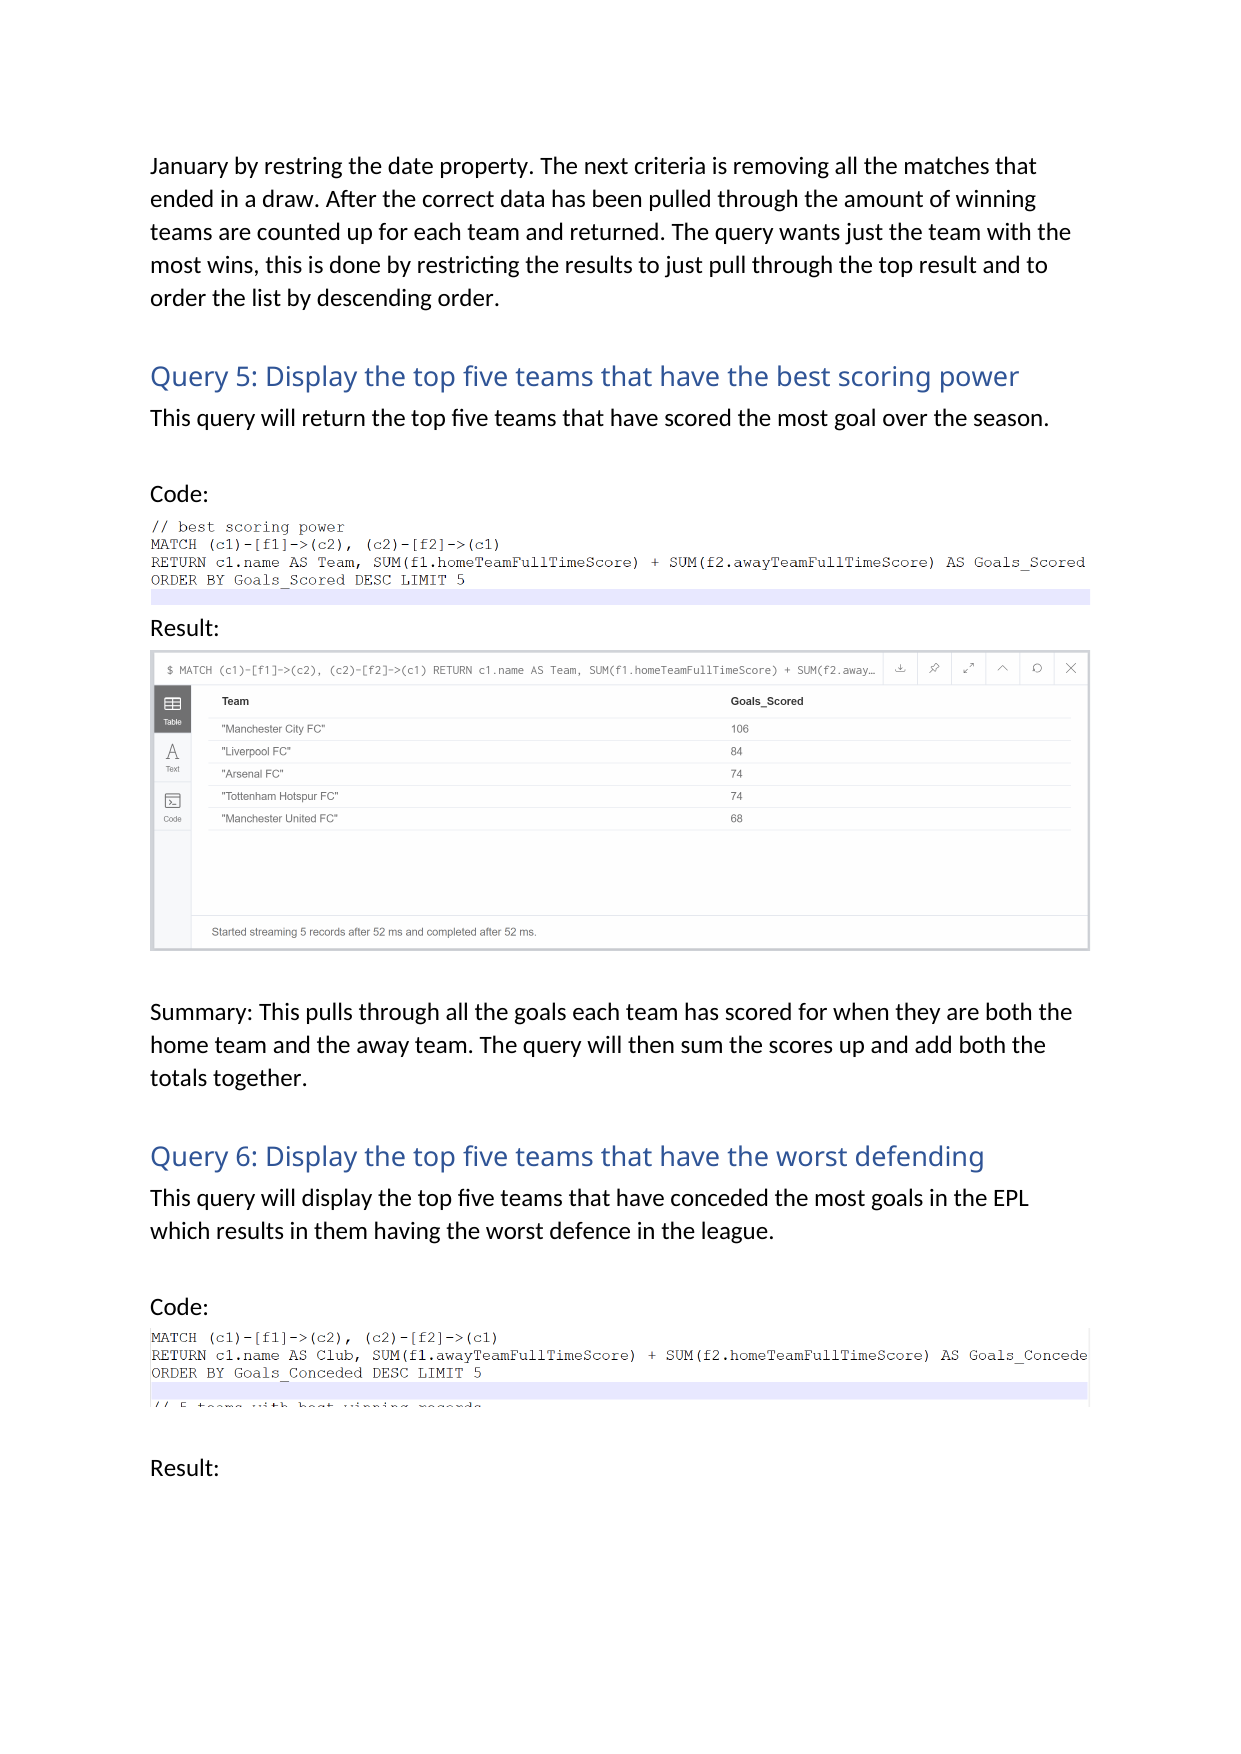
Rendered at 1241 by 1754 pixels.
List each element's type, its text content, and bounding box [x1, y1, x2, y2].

text Result: [150, 1452, 1090, 1483]
text Summary: This pulls through all the goals each team has scored for when they are both the home team and the away team. The query will then sum the scores up and add both the totals together. [150, 996, 1090, 1092]
text This query will display the top five teams that have conceded the most goals in the EPL which results in them having the worst defence in the league. [150, 1182, 1090, 1246]
text This query will return the top five teams that have scored the most goal over the season. [150, 402, 1090, 433]
picture [150, 516, 1091, 605]
subtitle Query 5: Display the top five teams that have the best scoring power [150, 357, 1090, 394]
text Code: [150, 478, 1090, 509]
text Result: [150, 612, 1090, 643]
picture [150, 650, 1091, 951]
text Code: [150, 1291, 1090, 1322]
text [150, 150, 1090, 312]
subtitle Query 6: Display the top five teams that have the worst defending [150, 1137, 1090, 1174]
picture [150, 1328, 1091, 1407]
